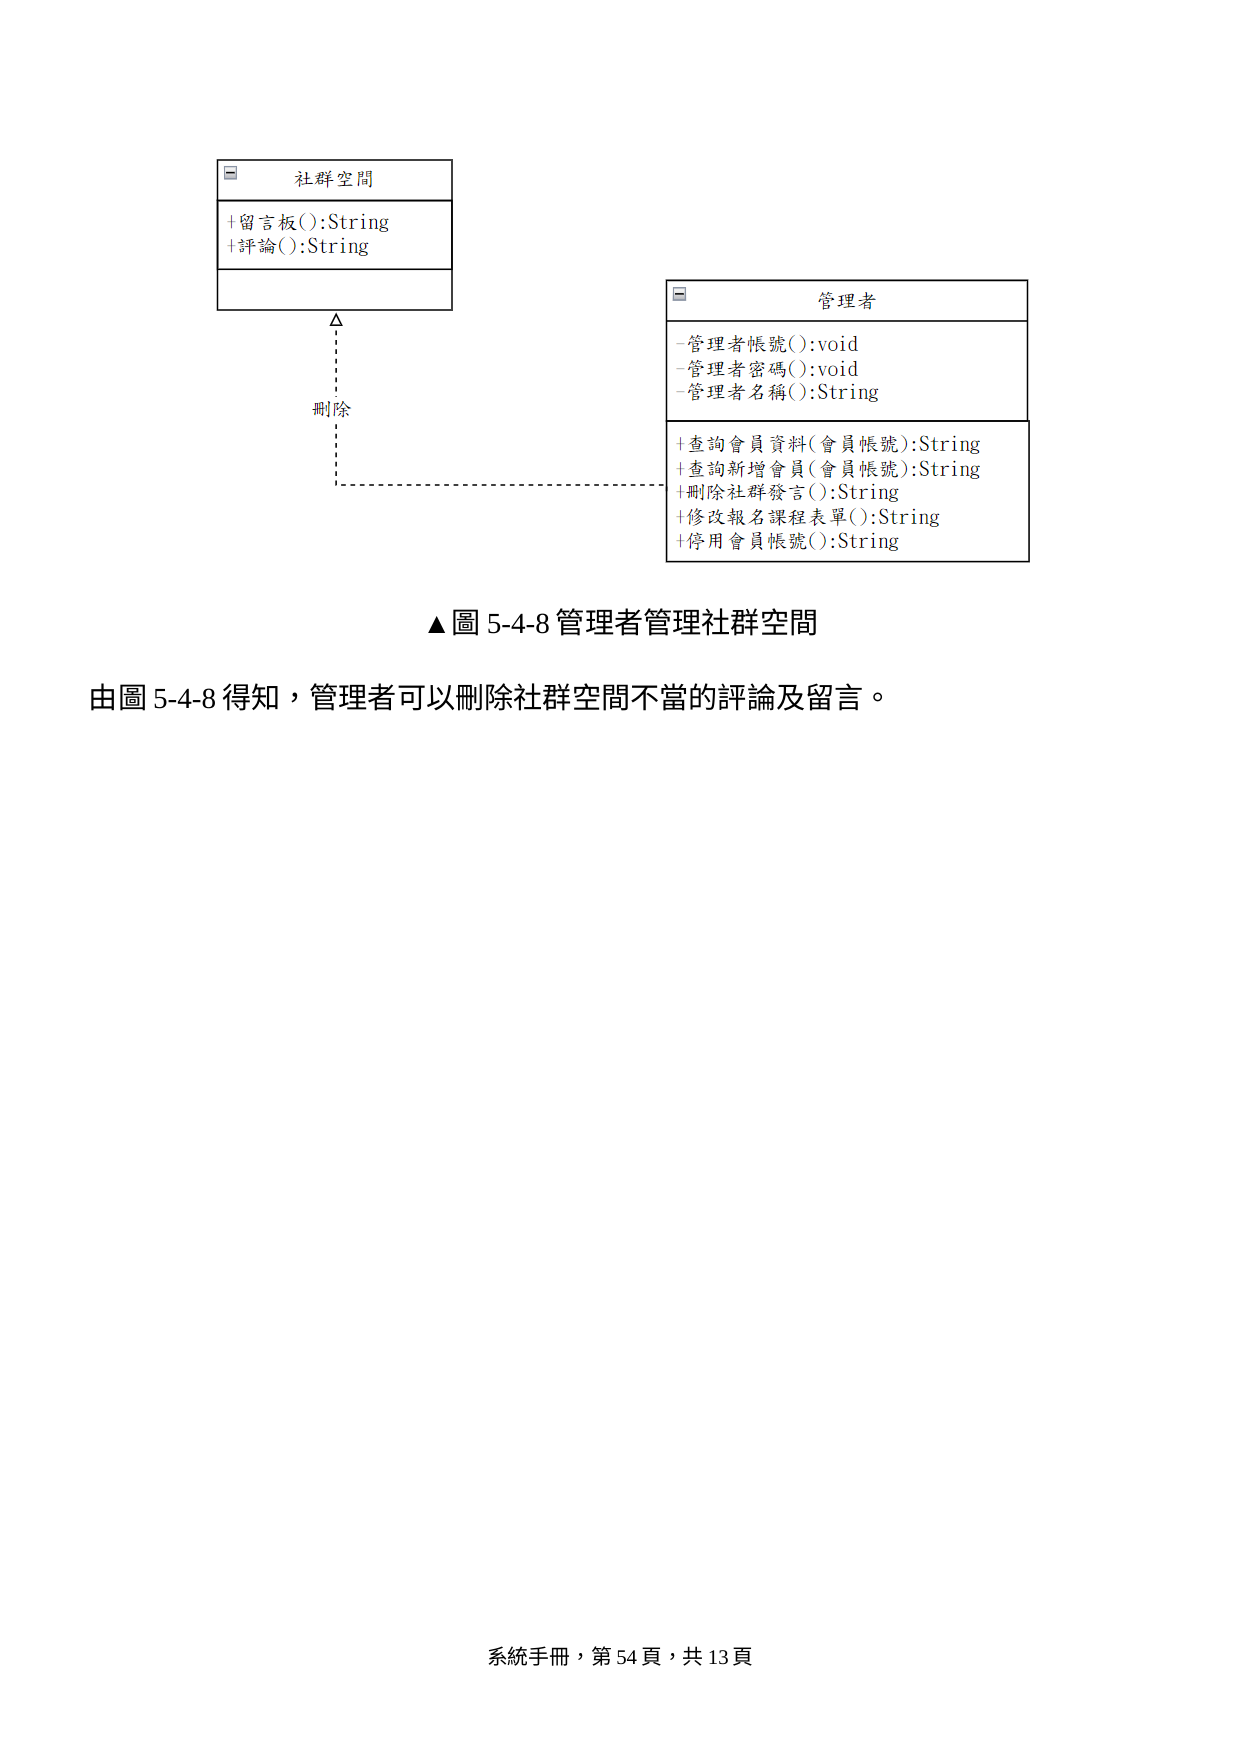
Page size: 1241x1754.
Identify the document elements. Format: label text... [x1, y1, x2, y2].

picture [196, 133, 1044, 571]
text ▲圖 5-4-8管理者管理社群空間 [89, 583, 1152, 658]
text 由圖5-4-8得知，管理者可以刪除社群空間不當的評論及留言。 [89, 658, 1152, 733]
